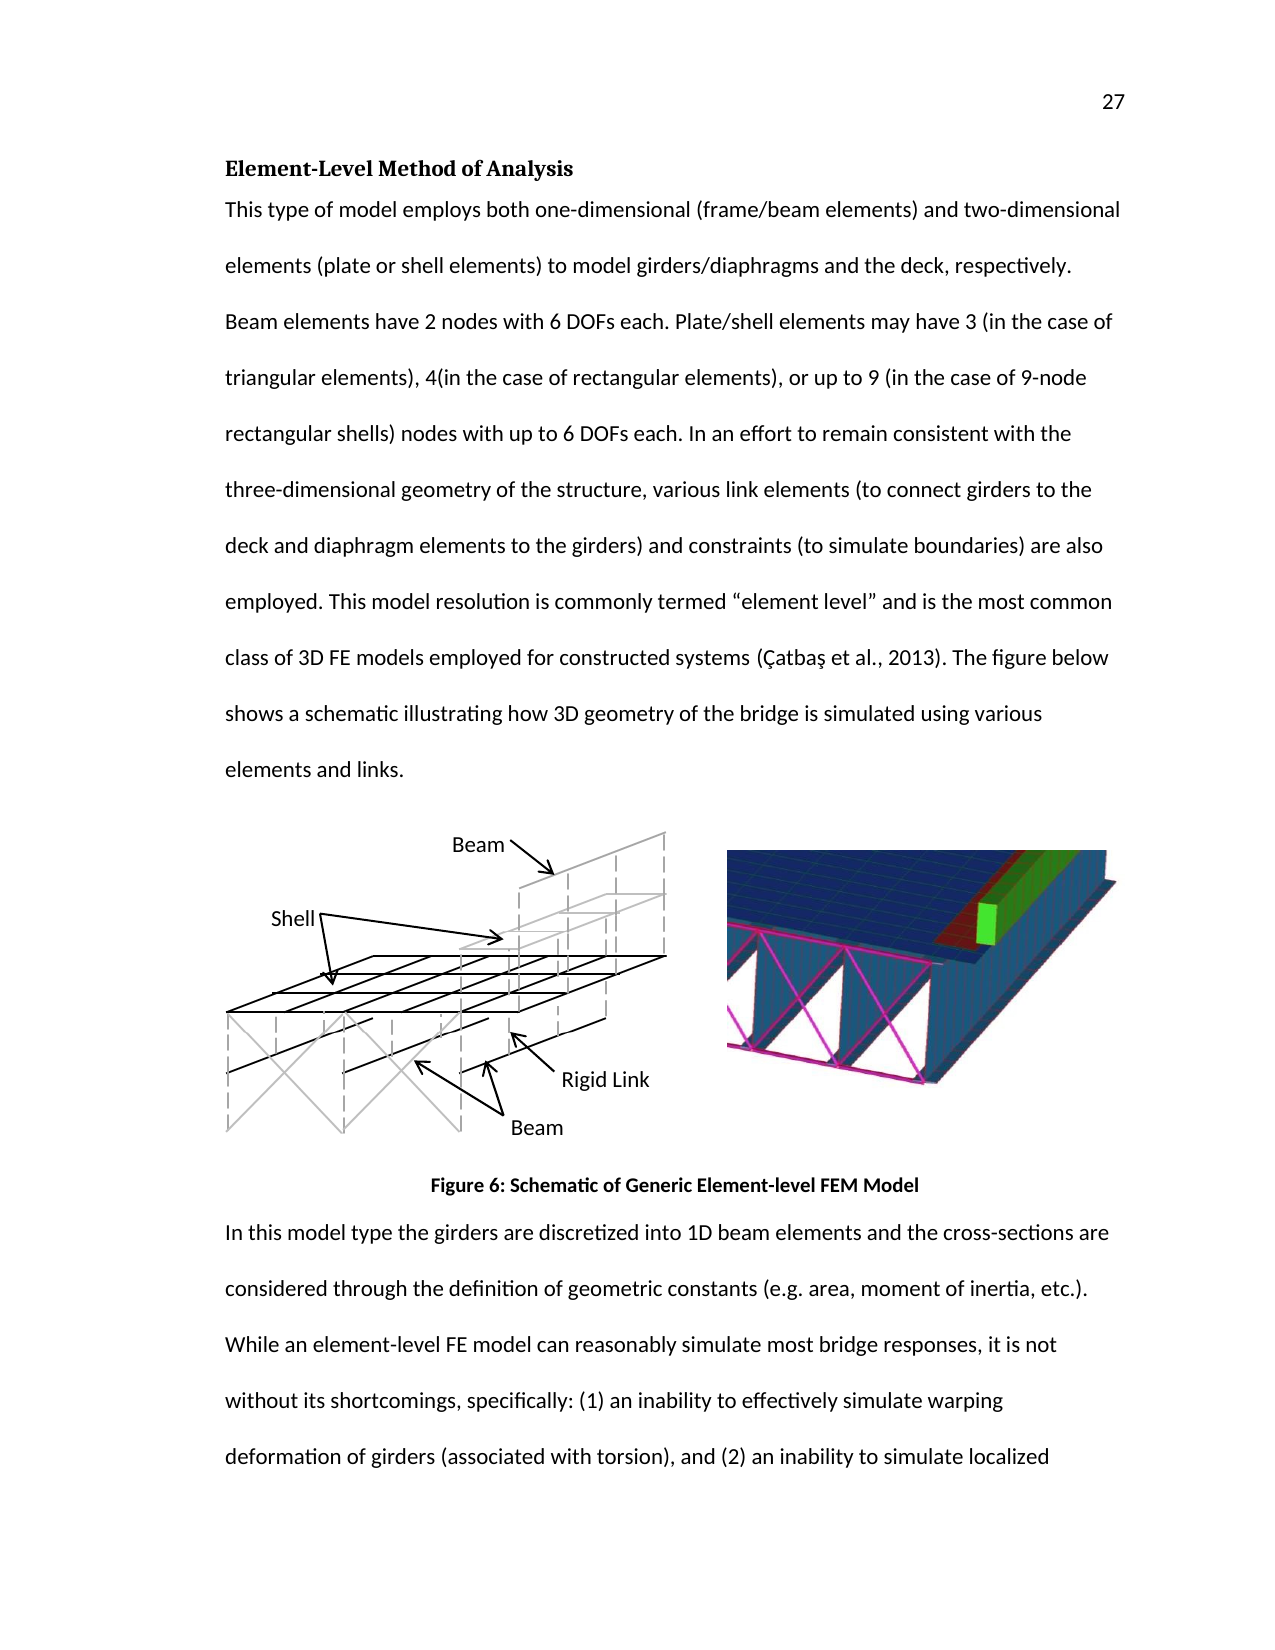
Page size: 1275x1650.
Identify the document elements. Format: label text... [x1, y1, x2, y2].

subtitle Element-Level Method of Analysis [225, 156, 1125, 182]
text This type of model employs both one-dimensional (frame/beam elements) and two-dimensional elements (plate or shell elements) to model girders/diaphragms and the deck, respectively. Beam elements have 2 nodes with 6 DOFs each. Plate/shell elements may have 3 (in the case of triangular elements), 4(in the case of rectangular elements), or up to 9 (in the case of 9-node rectangular shells) nodes with up to 6 DOFs each. In an effort to remain consistent with the three-dimensional geometry of the structure, various link elements (to connect girders to the deck and diaphragm elements to the girders) and constraints (to simulate boundaries) are also employed. This model resolution is commonly termed “element level” and is the most common class of 3D FE models employed for constructed systems (Çatbaş et al., 2013). The figure below shows a schematic illustrating how 3D geometry of the bridge is simulated using various elements and links. [225, 195, 1125, 783]
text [225, 1218, 1125, 1470]
text Figure 6: Schematic of Generic Element-level FEM Model [225, 1172, 1125, 1197]
picture [225, 823, 1126, 1140]
